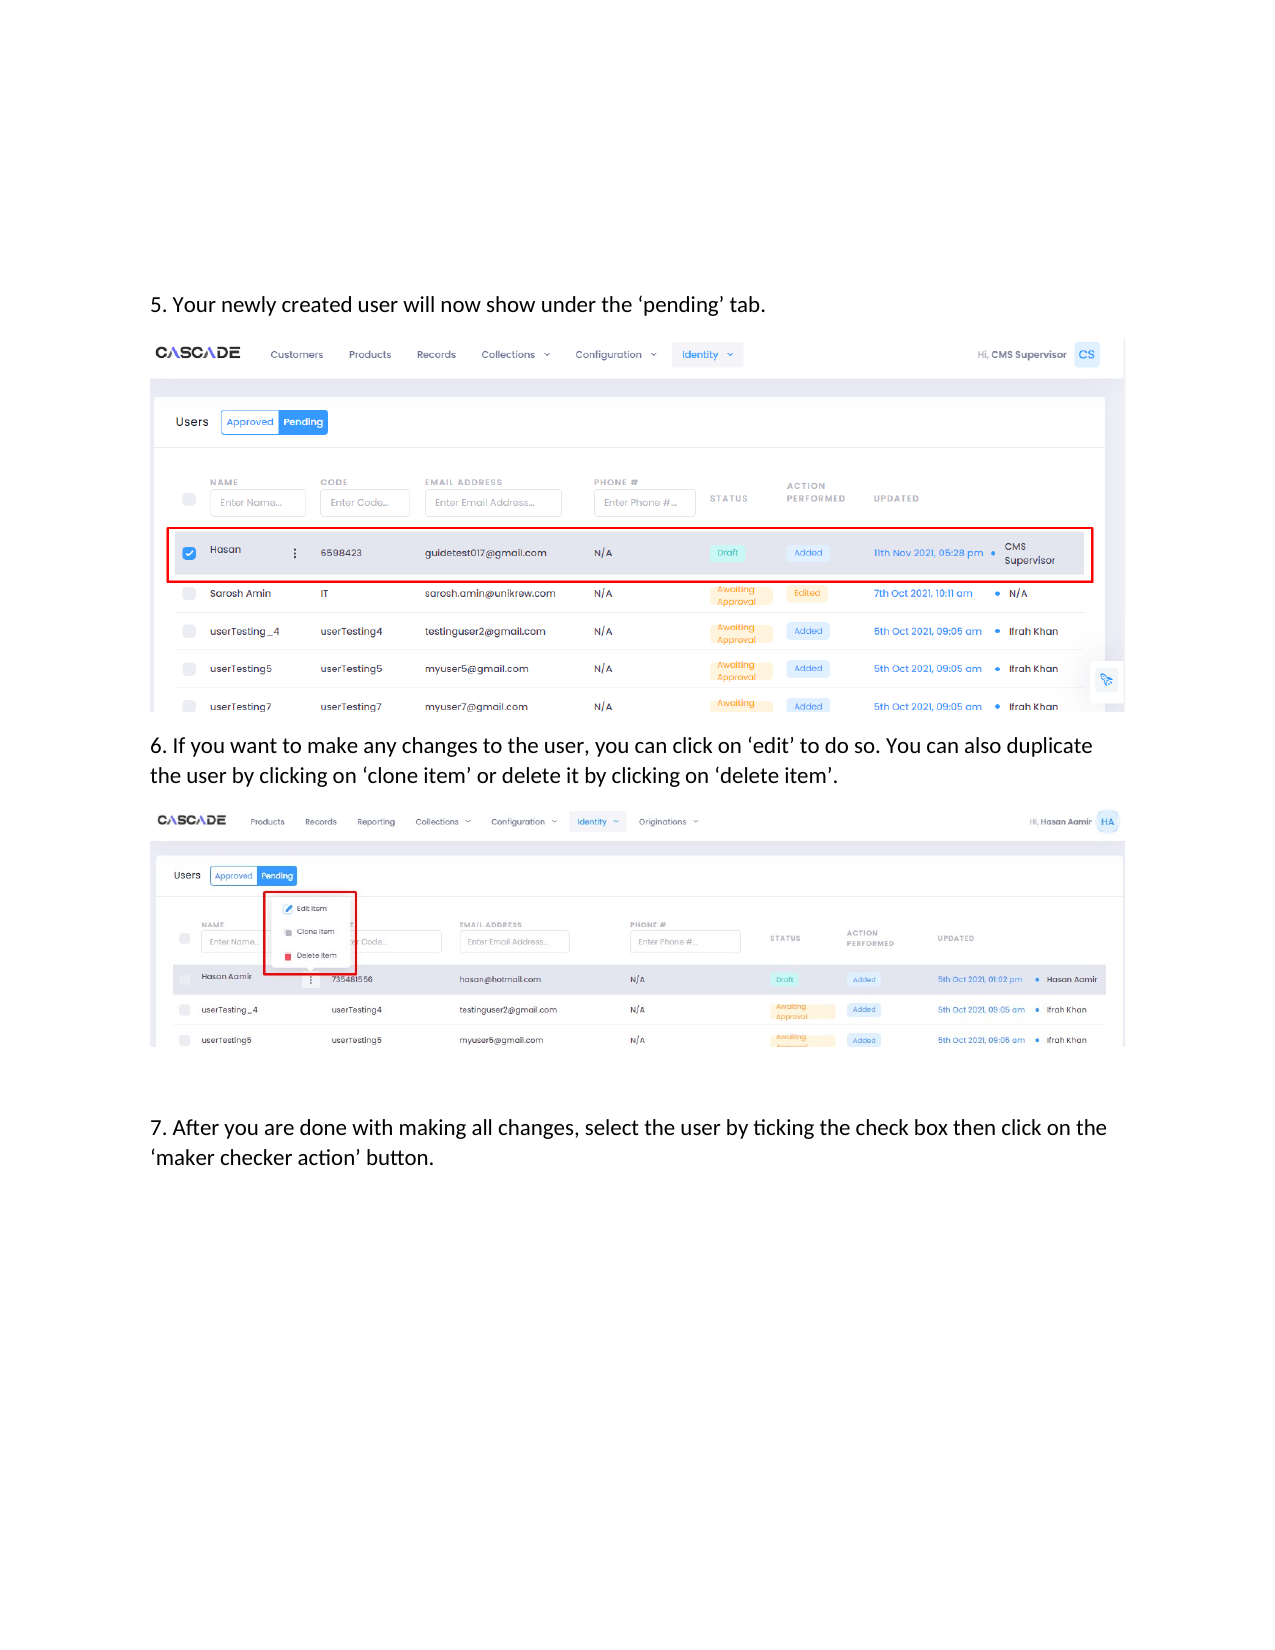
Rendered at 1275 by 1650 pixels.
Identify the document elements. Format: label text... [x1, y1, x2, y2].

text 5. Your newly created user will now show under the ‘pending’ tab. [150, 291, 1125, 319]
text 6. If you want to make any changes to the user, you can click on ‘edit’ to do so. You can also duplicate the user by clicking on ‘clone item’ or delete it by clicking on ‘delete item’. [150, 731, 1125, 789]
picture [150, 337, 1125, 712]
text 7. After you are done with making all changes, select the user by ticking the check box then click on the ‘maker checker action’ button. [150, 1113, 1125, 1171]
picture [150, 807, 1125, 1047]
